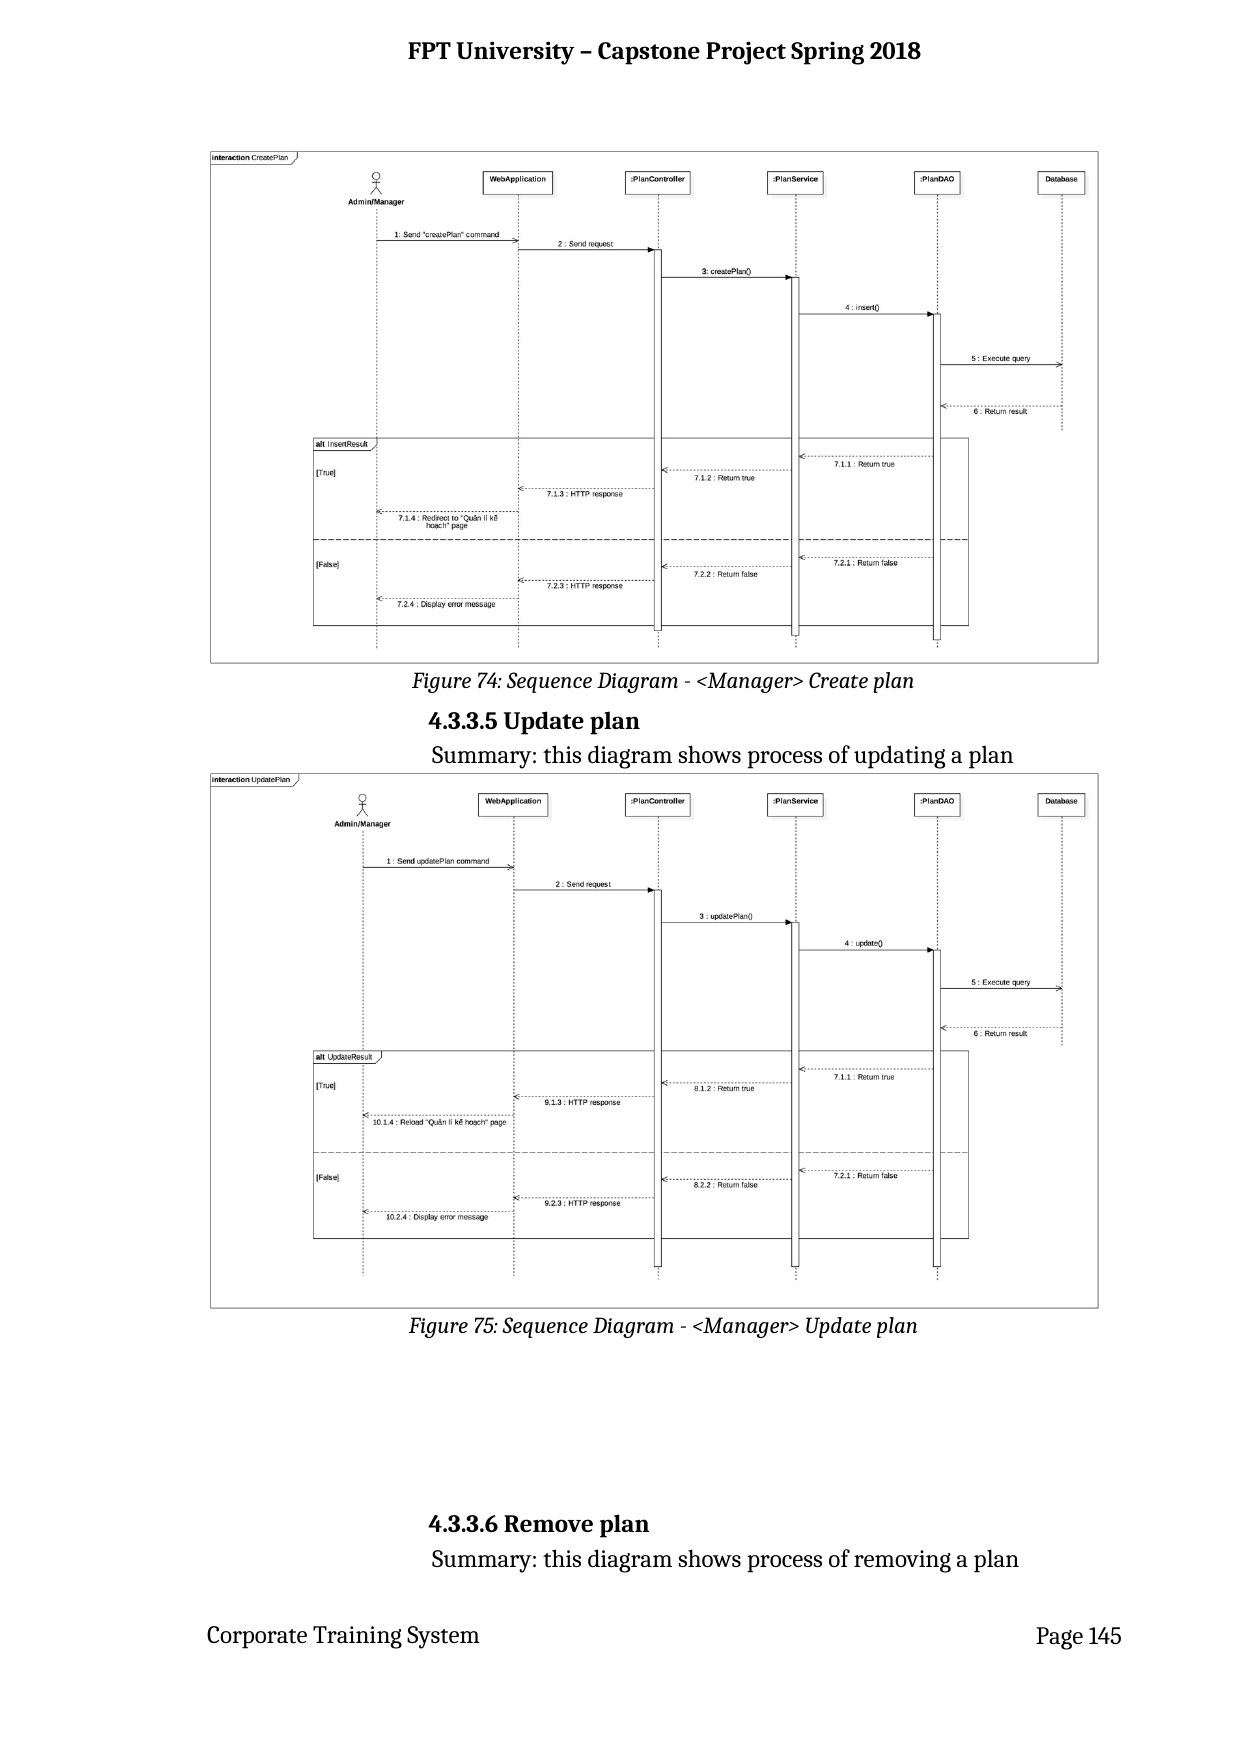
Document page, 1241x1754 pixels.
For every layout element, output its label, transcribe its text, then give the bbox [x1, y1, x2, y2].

text Summary: this diagram shows process of updating a plan [432, 741, 1122, 769]
subtitle 4.3.3.6 Remove plan [428, 1510, 1124, 1539]
text Summary: this diagram shows process of removing a plan [432, 1544, 1122, 1573]
picture [206, 769, 1122, 1313]
text Figure 74: Sequence Diagram - <Manager> Create plan [207, 668, 1122, 694]
subtitle 4.3.3.5 Update plan [428, 707, 1124, 736]
text Figure 75: Sequence Diagram - <Manager> Update plan [207, 1313, 1122, 1339]
picture [206, 147, 1122, 668]
